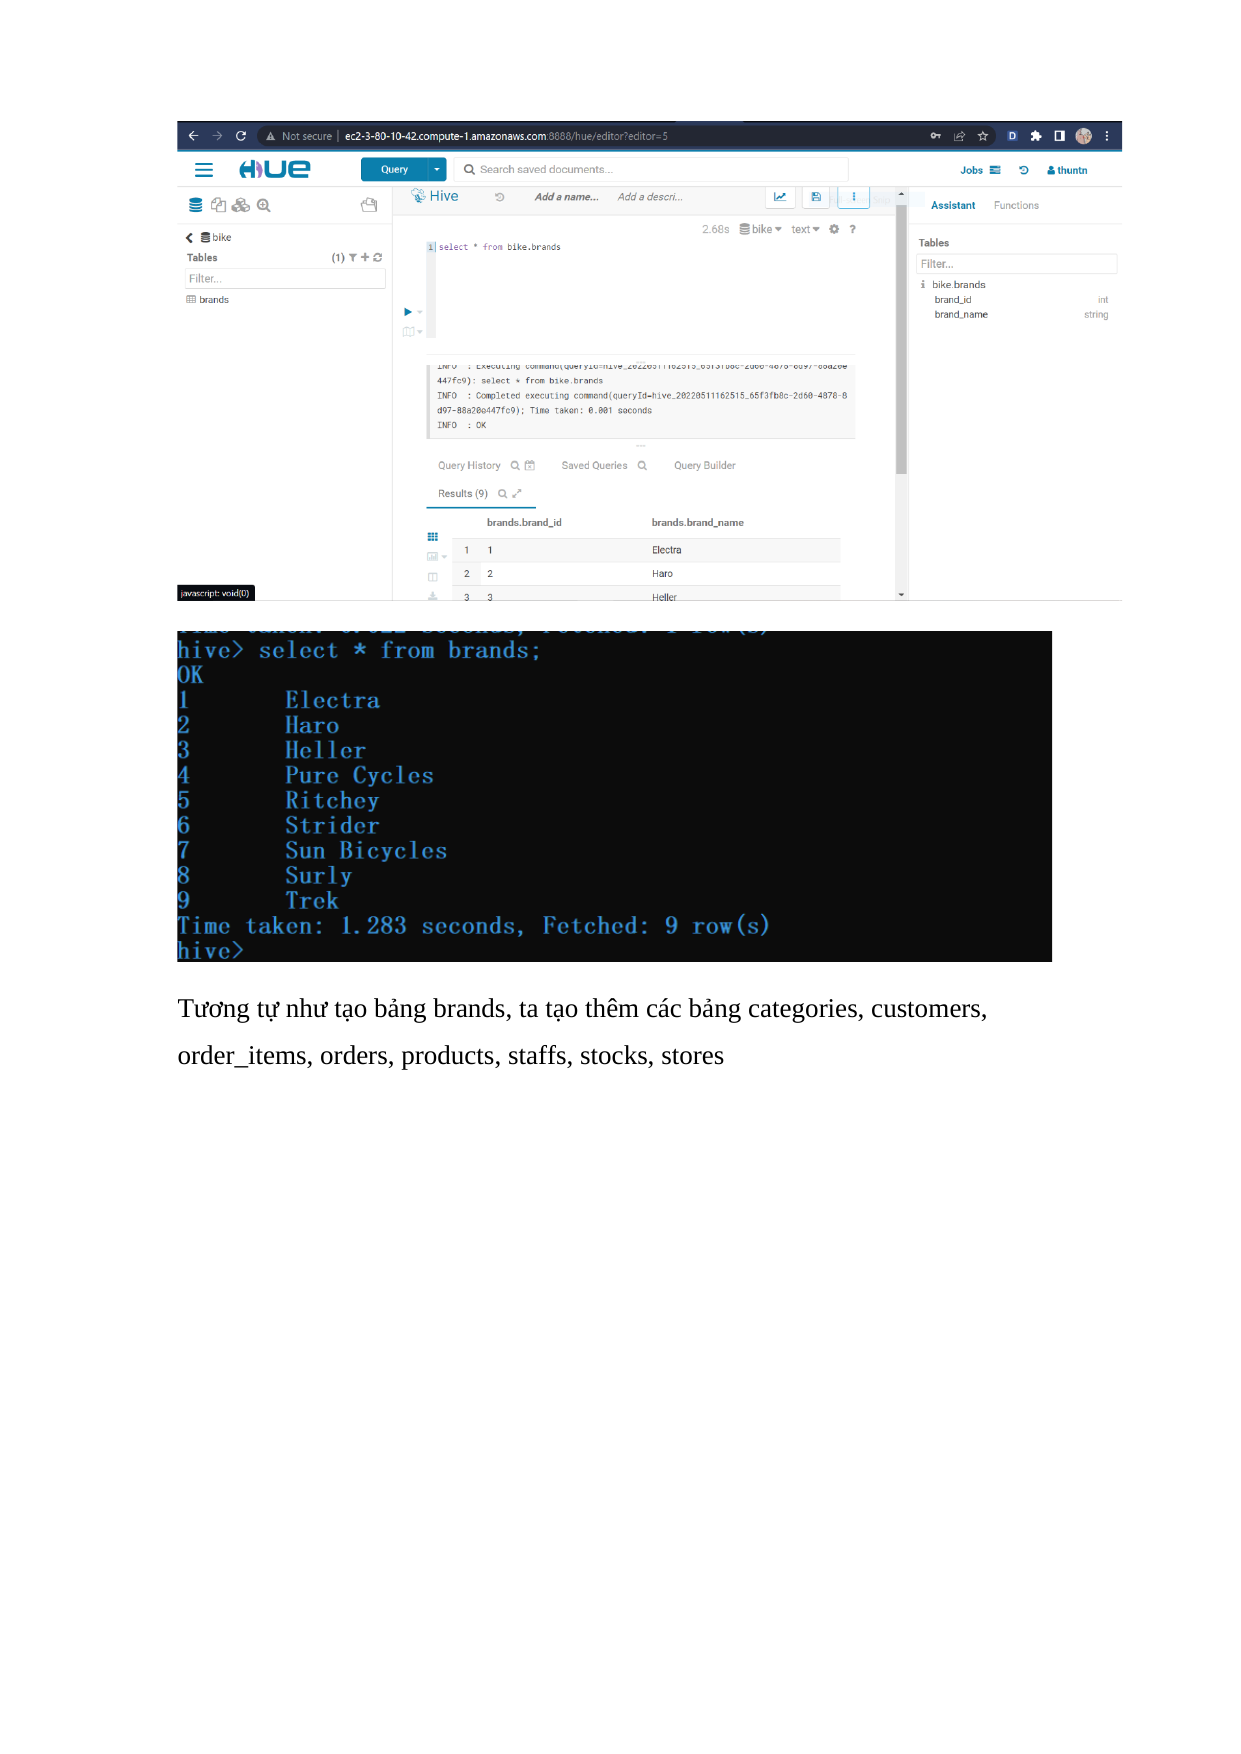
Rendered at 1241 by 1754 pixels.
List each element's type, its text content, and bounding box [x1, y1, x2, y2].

picture [177, 121, 1123, 601]
text Tương tự như tạo bảng brands, ta tạo thêm các bảng categories, customers, order_items, orders, products, staffs, stocks, stores [177, 992, 1122, 1070]
picture [177, 631, 1053, 962]
